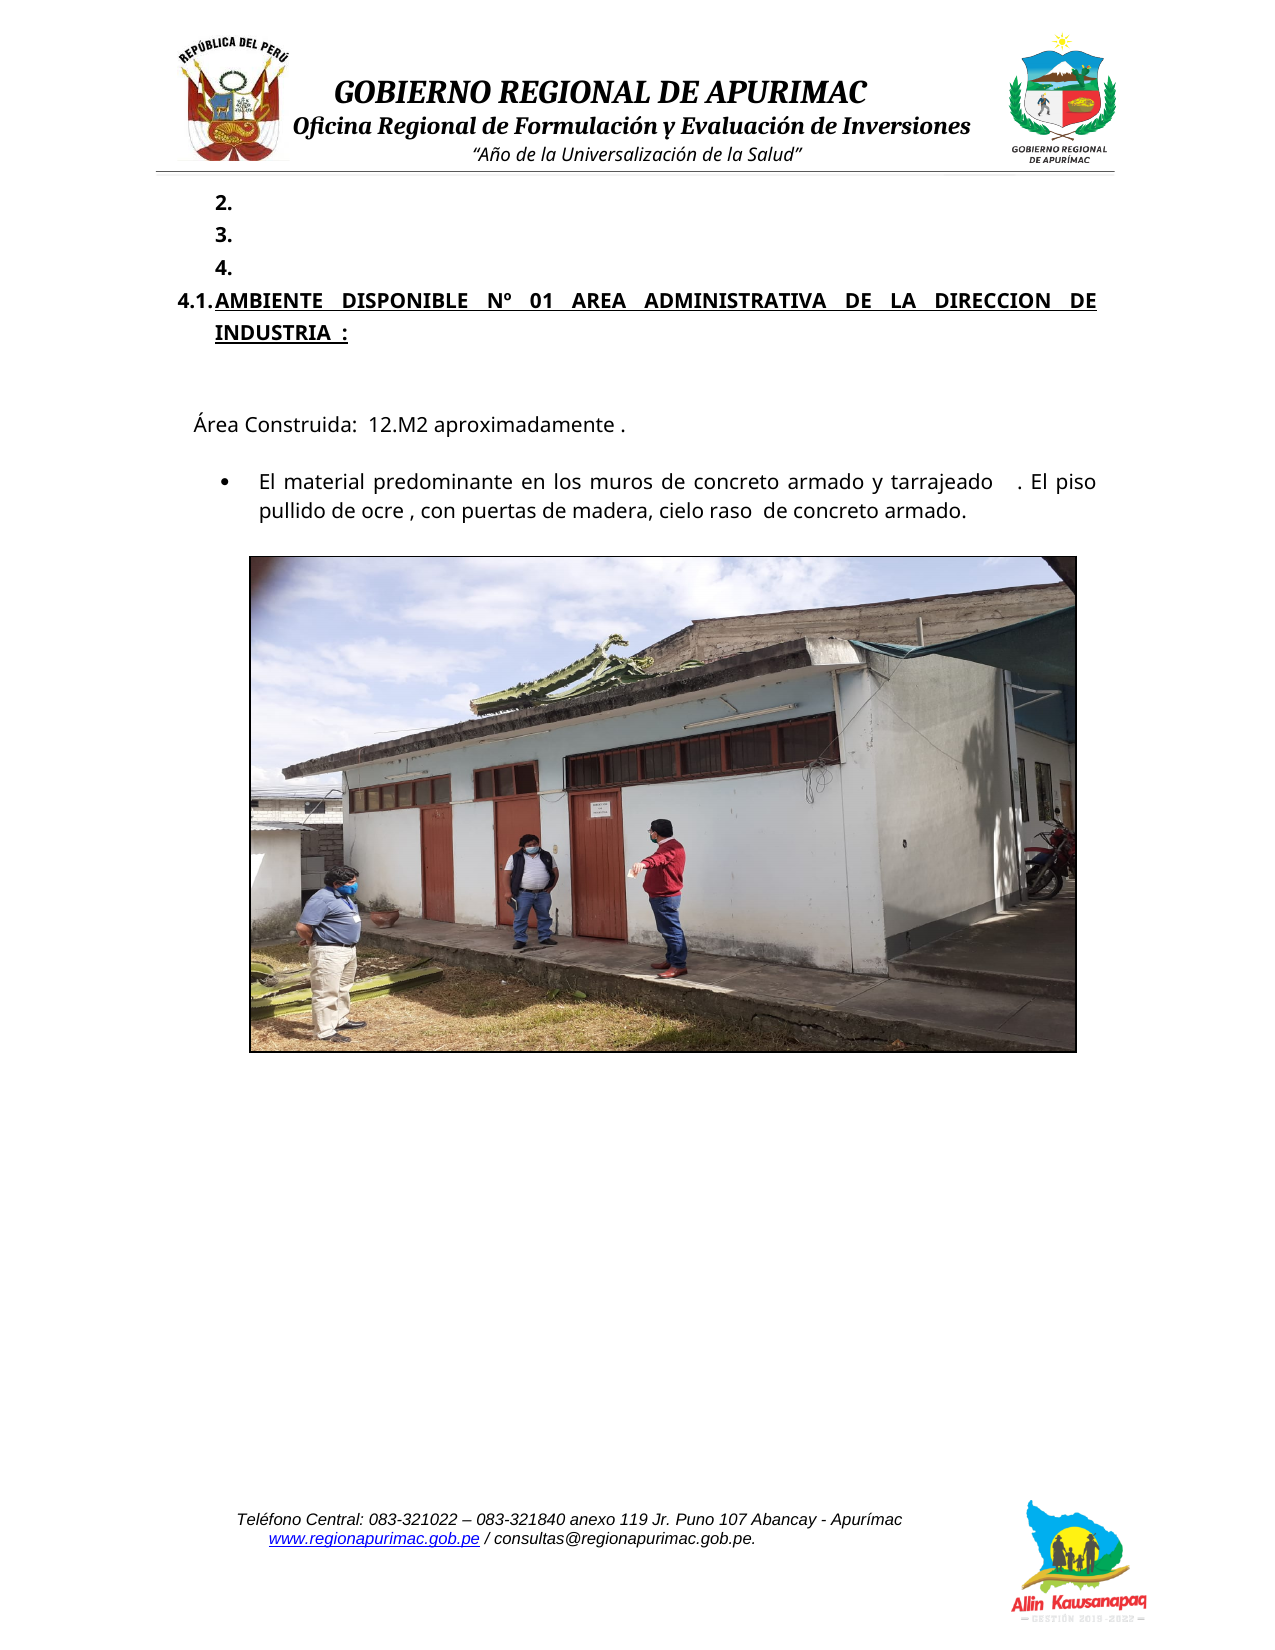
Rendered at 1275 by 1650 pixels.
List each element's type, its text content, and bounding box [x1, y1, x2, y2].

picture [251, 557, 1075, 1051]
picture [1011, 1500, 1147, 1622]
picture [177, 35, 290, 161]
list El material predominante en los muros de concreto armado y tarrajeado . El piso pullido de ocre , con puertas de madera, cielo raso de concreto armado. [221, 467, 1098, 524]
text Área Construida: 12.M2 aproximadamente . [177, 411, 1098, 439]
list AMBIENTE DISPONIBLE Nº 01 AREA ADMINISTRATIVA DE LA DIRECCION DE INDUSTRIA : [177, 286, 1098, 347]
picture [1008, 31, 1117, 163]
